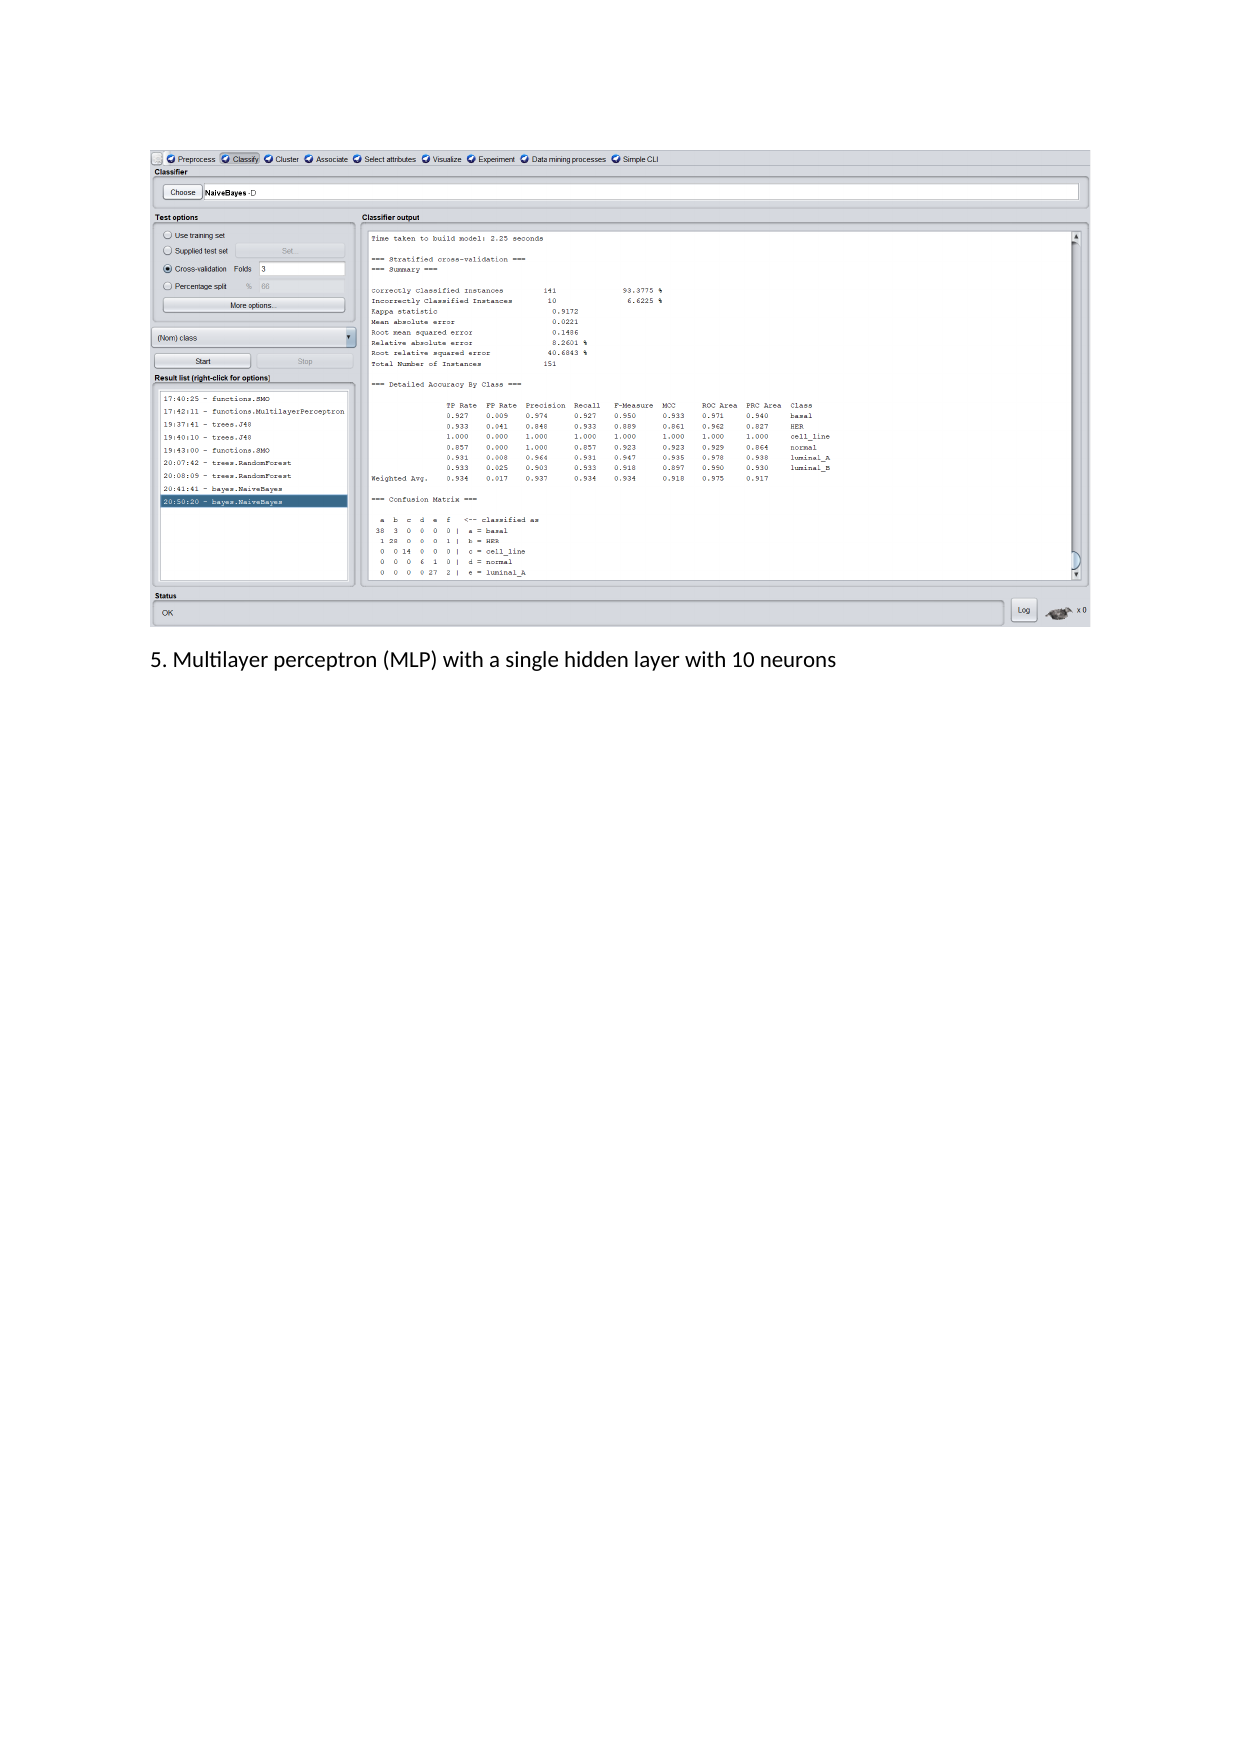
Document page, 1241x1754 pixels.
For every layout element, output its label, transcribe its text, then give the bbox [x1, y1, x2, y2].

text 5. Multilayer perceptron (MLP) with a single hidden layer with 10 neurons [150, 645, 1090, 673]
picture [150, 150, 1091, 627]
